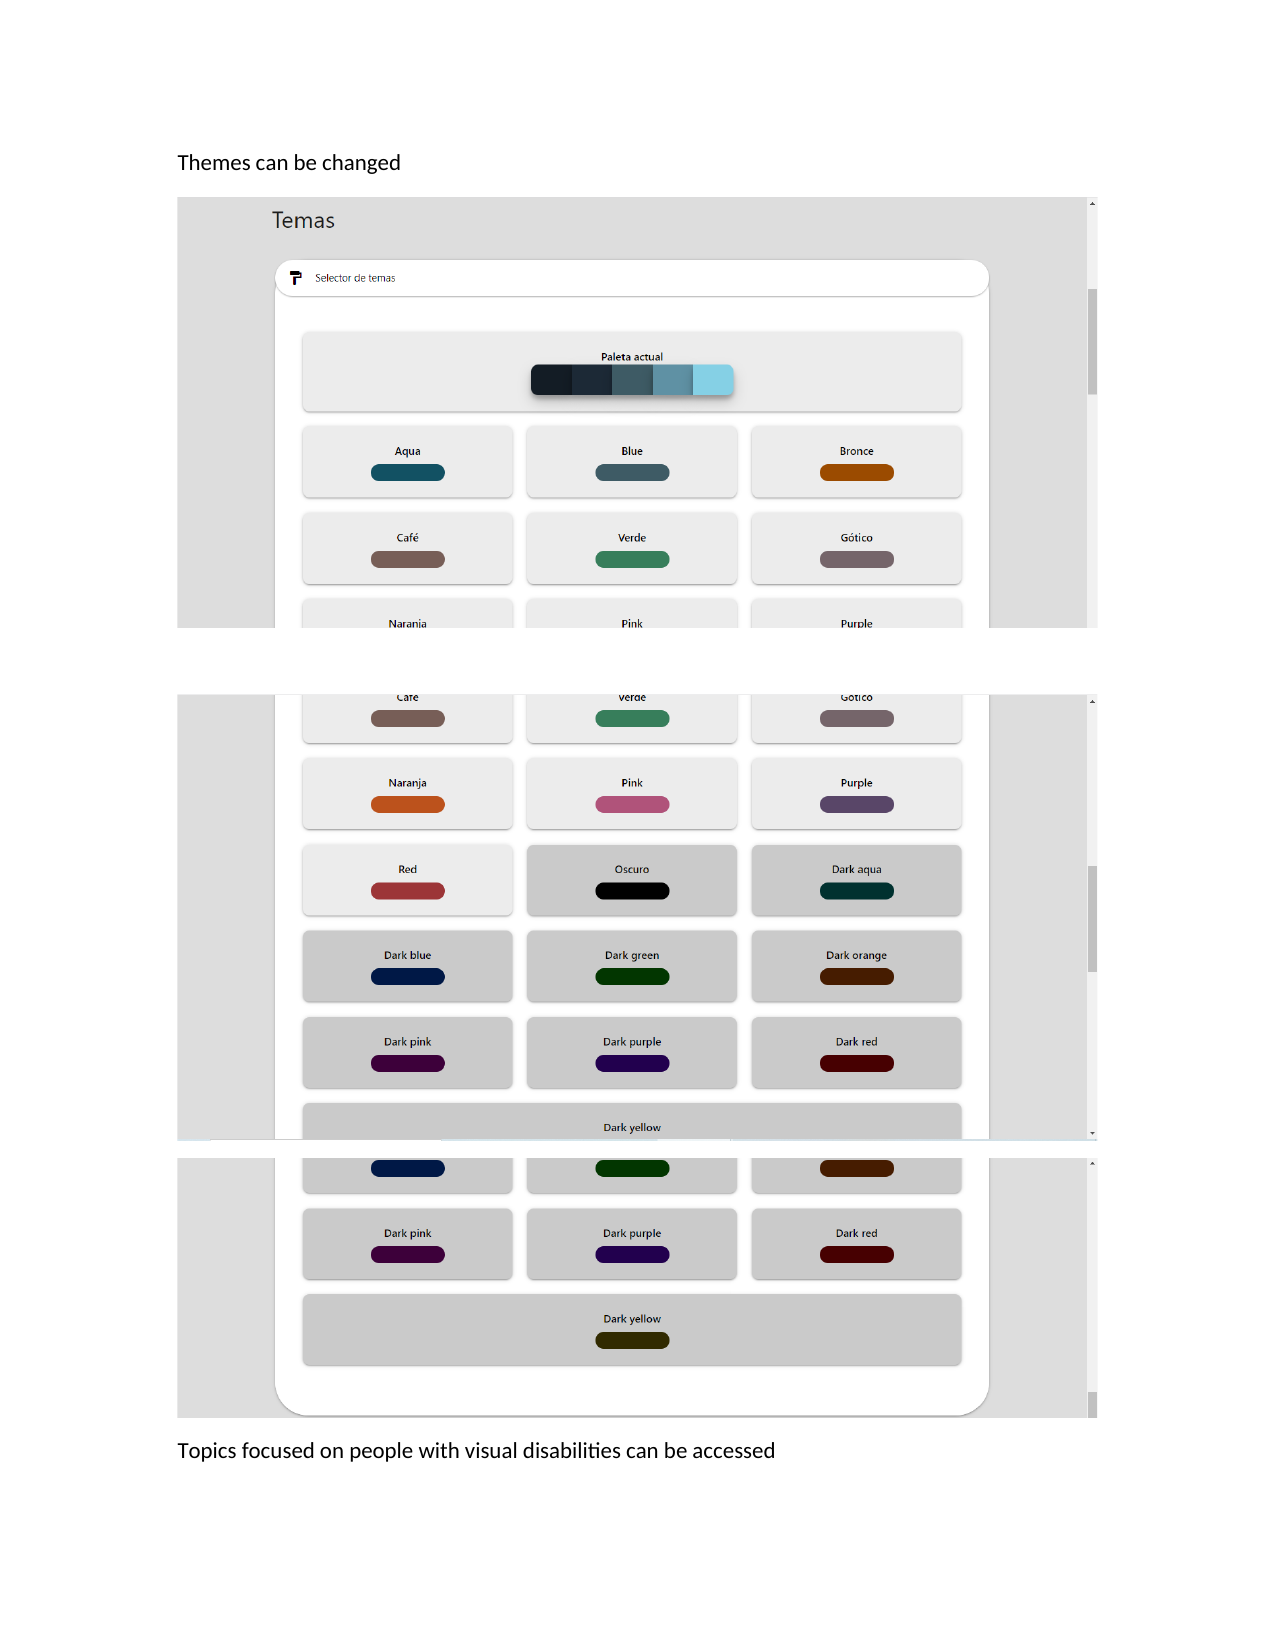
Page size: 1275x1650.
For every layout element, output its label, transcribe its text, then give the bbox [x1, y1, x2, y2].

text Themes can be changed [177, 148, 1098, 176]
text Topics focused on people with visual disabilities can be accessed [177, 1436, 1098, 1464]
picture [177, 194, 1098, 628]
picture [177, 1158, 1098, 1418]
picture [177, 693, 1098, 1141]
